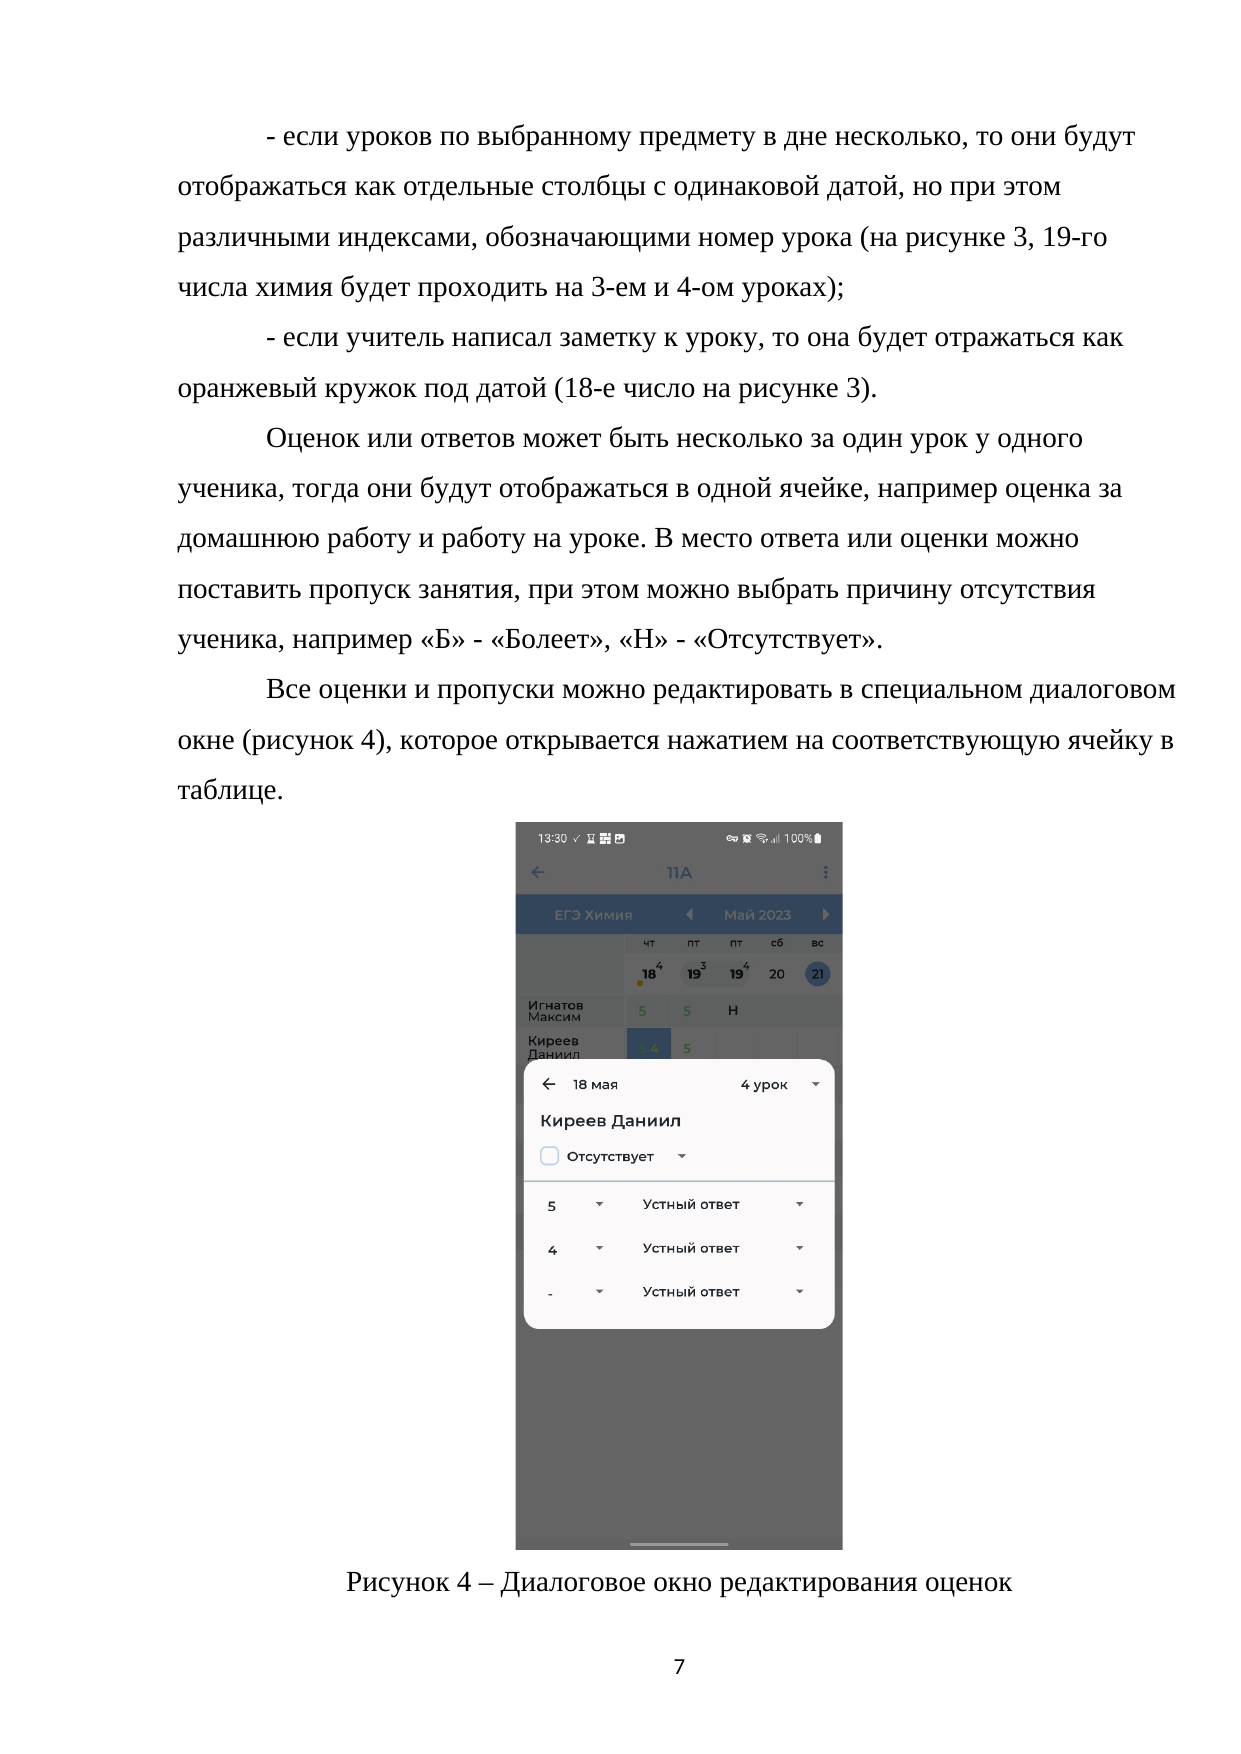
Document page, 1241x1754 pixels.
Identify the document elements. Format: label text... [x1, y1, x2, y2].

picture [515, 822, 843, 1550]
text Все оценки и пропуски можно редактировать в специальном диалоговом окне (рисунок 4), которое открывается нажатием на соответствующую ячейку в таблице. [177, 672, 1181, 806]
text Оценок или ответов может быть несколько за один урок у одного ученика, тогда они будут отображаться в одной ячейке, например оценка за домашнюю работу и работу на уроке. В место ответа или оценки можно поставить пропуск занятия, при этом можно выбрать причину отсутствия ученика, например «Б» - «Болеет», «Н» - «Отсутствует». [177, 420, 1181, 655]
text - если уроков по выбранному предмету в дне несколько, то они будут отображаться как отдельные столбцы с одинаковой датой, но при этом различными индексами, обозначающими номер урока (на рисунке 3, 19-го числа химия будет проходить на 3-ем и 4-ом уроках); [177, 118, 1181, 303]
text - если учитель написал заметку к уроку, то она будет отражаться как оранжевый кружок под датой (18-е число на рисунке 3). [177, 319, 1181, 403]
text Рисунок 4 – Диалоговое окно редактирования оценок [177, 1564, 1181, 1597]
